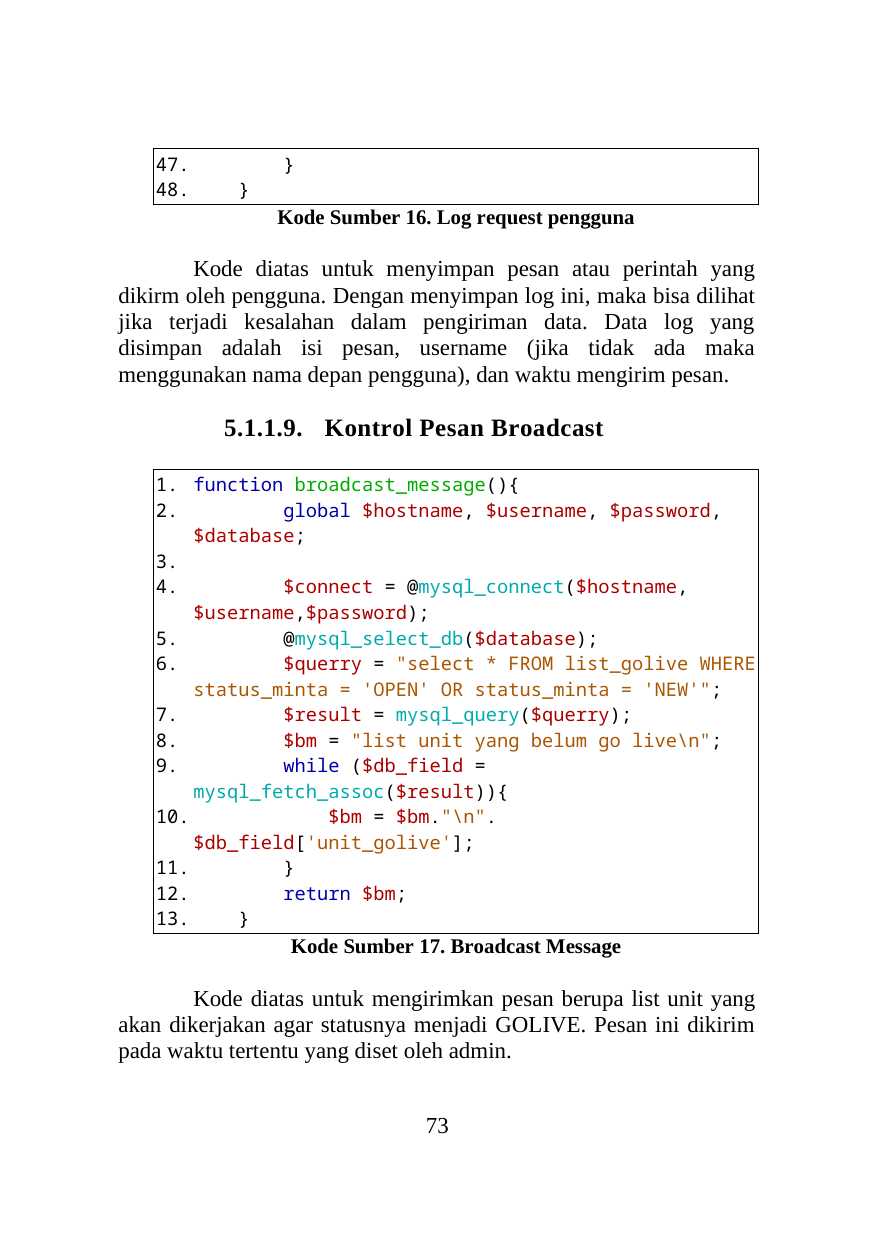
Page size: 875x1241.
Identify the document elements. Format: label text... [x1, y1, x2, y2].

list $bm = "list unit yang belum go live\n"; [154, 724, 758, 749]
list } [154, 149, 758, 173]
text Kode Sumber 17. Broadcast Message [156, 934, 756, 958]
list $querry = "select * FROM list_golive WHERE status_minta = 'OPEN' OR status_minta = 'NEW'"; [154, 647, 758, 698]
list $bm = $bm."\n".$db_field['unit_golive']; [154, 800, 758, 851]
list @mysql_select_db($database); [154, 622, 758, 647]
list function broadcast_message(){ [154, 470, 758, 494]
list while ($db_field = mysql_fetch_assoc($result)){ [154, 749, 758, 800]
list $connect = @mysql_connect($hostname,$username,$password); [154, 571, 758, 622]
text Kode diatas untuk menyimpan pesan atau perintah yang dikirm oleh pengguna. Dengan menyimpan log ini, maka bisa dilihat jika terjadi kesalahan dalam pengiriman data. Data log yang disimpan adalah isi pesan, username (jika tidak ada maka menggunakan nama depan pengguna), dan waktu mengirim pesan. [118, 255, 756, 387]
list } [154, 851, 758, 877]
subtitle Kontrol Pesan Broadcast [224, 413, 756, 442]
text Kode diatas untuk mengirimkan pesan berupa list unit yang akan dikerjakan agar statusnya menjadi GOLIVE. Pesan ini dikirim pada waktu tertentu yang diset oleh admin. [118, 985, 756, 1064]
list $result = mysql_query($querry); [154, 698, 758, 724]
list return $bm; [154, 877, 758, 902]
list global $hostname, $username, $password, $database; [154, 494, 758, 548]
list } [154, 902, 758, 933]
list } [154, 173, 758, 204]
text Kode Sumber 16. Log request pengguna [156, 205, 756, 229]
